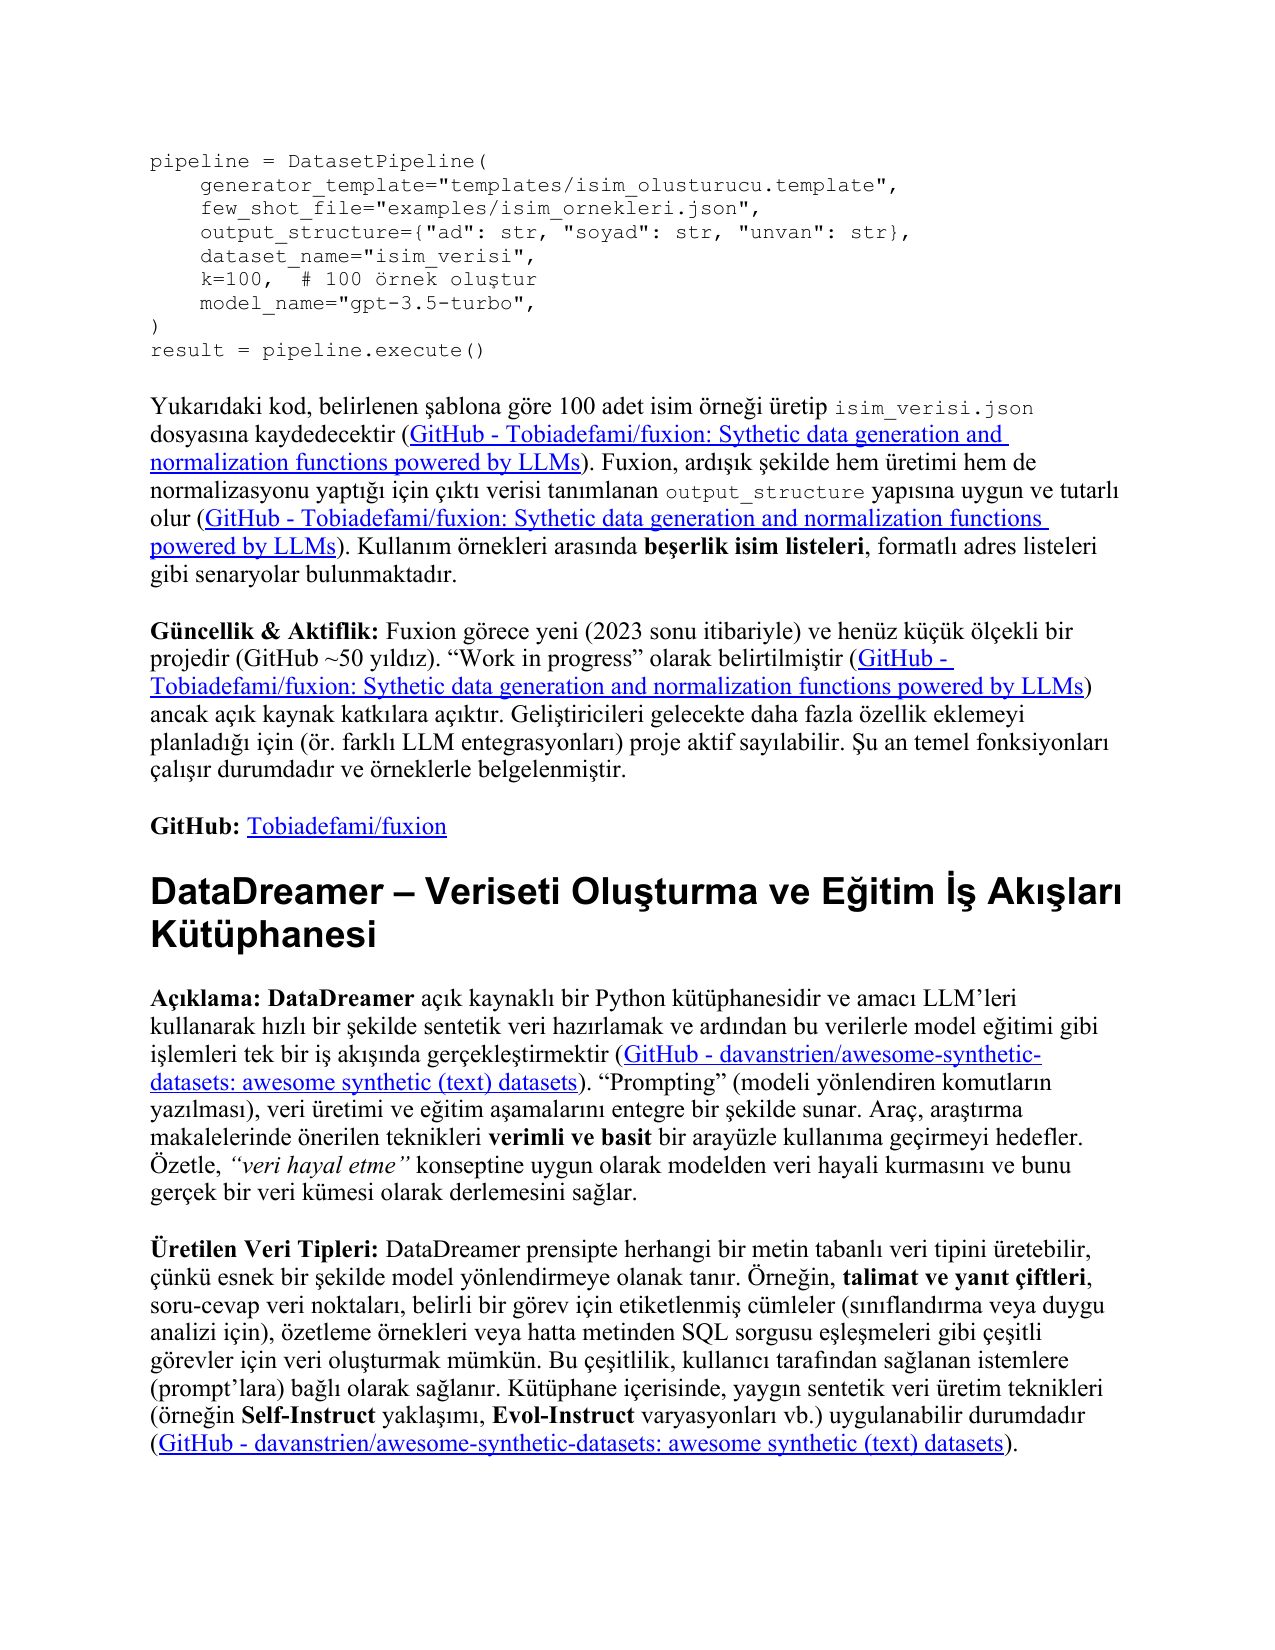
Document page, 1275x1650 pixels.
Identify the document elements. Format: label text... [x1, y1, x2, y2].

text result = pipeline.execute() [150, 339, 1125, 363]
text pipeline = DatasetPipeline( [150, 150, 1125, 174]
text model_name="gpt-3.5-turbo", [150, 292, 1125, 316]
text output_structure={"ad": str, "soyad": str, "unvan": str}, [150, 221, 1125, 244]
text Yukarıdaki kod, belirlenen şablona göre 100 adet isim örneği üretip isim_verisi.json dosyasına kaydedecektir (GitHub - Tobiadefami/fuxion: Sythetic data generation and normalization functions powered by LLMs). Fuxion, ardışık şekilde hem üretimi hem de normalizasyonu yaptığı için çıktı verisi tanımlanan output_structure yapısına uygun ve tutarlı olur (GitHub - Tobiadefami/fuxion: Sythetic data generation and normalization functions powered by LLMs). Kullanım örnekleri arasında beşerlik isim listeleri, formatlı adres listeleri gibi senaryolar bulunmaktadır. [150, 392, 1125, 588]
text GitHub: Tobiadefami/fuxion [150, 812, 1125, 840]
text k=100, # 100 örnek oluştur [150, 268, 1125, 292]
subtitle DataDreamer – Veriseti Oluşturma ve Eğitim İş Akışları Kütüphanesi [150, 869, 1125, 955]
text generator_template="templates/isim_olusturucu.template", [150, 174, 1125, 197]
text few_shot_file="examples/isim_ornekleri.json", [150, 197, 1125, 221]
text Güncellik & Aktiflik: Fuxion görece yeni (2023 sonu itibariyle) ve henüz küçük ölçekli bir projedir (GitHub ~50 yıldız). “Work in progress” olarak belirtilmiştir (GitHub - Tobiadefami/fuxion: Sythetic data generation and normalization functions powered by LLMs) ancak açık kaynak katkılara açıktır. Geliştiricileri gelecekte daha fazla özellik eklemeyi planladığı için (ör. farklı LLM entegrasyonları) proje aktif sayılabilir. Şu an temel fonksiyonları çalışır durumdadır ve örneklerle belgelenmiştir. [150, 617, 1125, 783]
text ) [150, 316, 1125, 339]
text Açıklama: DataDreamer açık kaynaklı bir Python kütüphanesidir ve amacı LLM’leri kullanarak hızlı bir şekilde sentetik veri hazırlamak ve ardından bu verilerle model eğitimi gibi işlemleri tek bir iş akışında gerçekleştirmektir (GitHub - davanstrien/awesome-synthetic-datasets: awesome synthetic (text) datasets). “Prompting” (modeli yönlendiren komutların yazılması), veri üretimi ve eğitim aşamalarını entegre bir şekilde sunar. Araç, araştırma makalelerinde önerilen teknikleri verimli ve basit bir arayüzle kullanıma geçirmeyi hedefler. Özetle, “veri hayal etme” konseptine uygun olarak modelden veri hayali kurmasını ve bunu gerçek bir veri kümesi olarak derlemesini sağlar. [150, 984, 1125, 1206]
text Üretilen Veri Tipleri: DataDreamer prensipte herhangi bir metin tabanlı veri tipini üretebilir, çünkü esnek bir şekilde model yönlendirmeye olanak tanır. Örneğin, talimat ve yanıt çiftleri, soru-cevap veri noktaları, belirli bir görev için etiketlenmiş cümleler (sınıflandırma veya duygu analizi için), özetleme örnekleri veya hatta metinden SQL sorgusu eşleşmeleri gibi çeşitli görevler için veri oluşturmak mümkün. Bu çeşitlilik, kullanıcı tarafından sağlanan istemlere (prompt’lara) bağlı olarak sağlanır. Kütüphane içerisinde, yaygın sentetik veri üretim teknikleri (örneğin Self-Instruct yaklaşımı, Evol-Instruct varyasyonları vb.) uygulanabilir durumdadır (GitHub - davanstrien/awesome-synthetic-datasets: awesome synthetic (text) datasets). [150, 1235, 1125, 1457]
text dataset_name="isim_verisi", [150, 244, 1125, 268]
